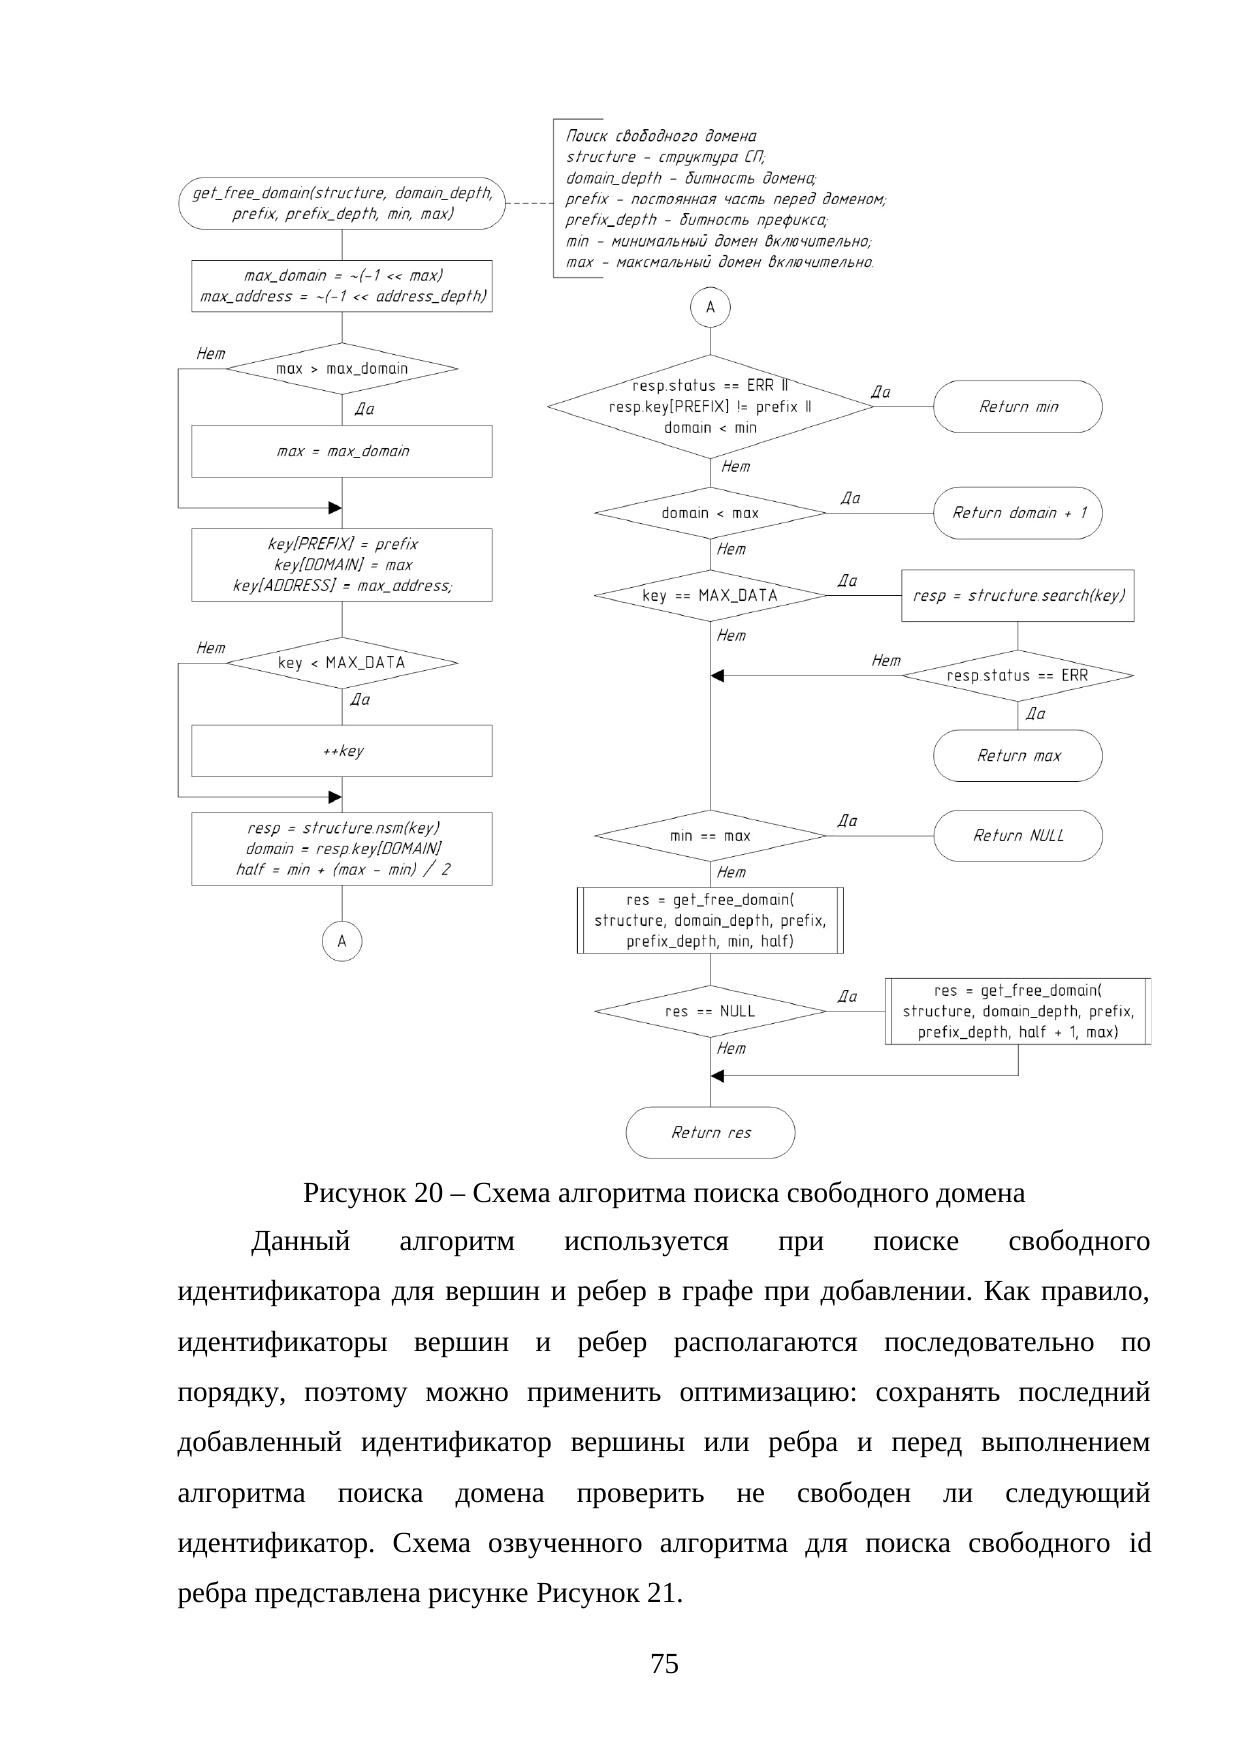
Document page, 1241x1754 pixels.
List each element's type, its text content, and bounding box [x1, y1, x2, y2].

text Рисунок 20 – Схема алгоритма поиска свободного домена [177, 1175, 1152, 1208]
text Данный алгоритм используется при поиске свободного идентификатора для вершин и ребер в графе при добавлении. Как правило, идентификаторы вершин и ребер располагаются последовательно по порядку, поэтому можно применить оптимизацию: сохранять последний добавленный идентификатор вершины или ребра и перед выполнением алгоритма поиска домена проверить не свободен ли следующий идентификатор. Схема озвученного алгоритма для поиска свободного id ребра представлена рисунке Рисунок 21. [177, 1223, 1152, 1609]
picture [177, 118, 1152, 1159]
